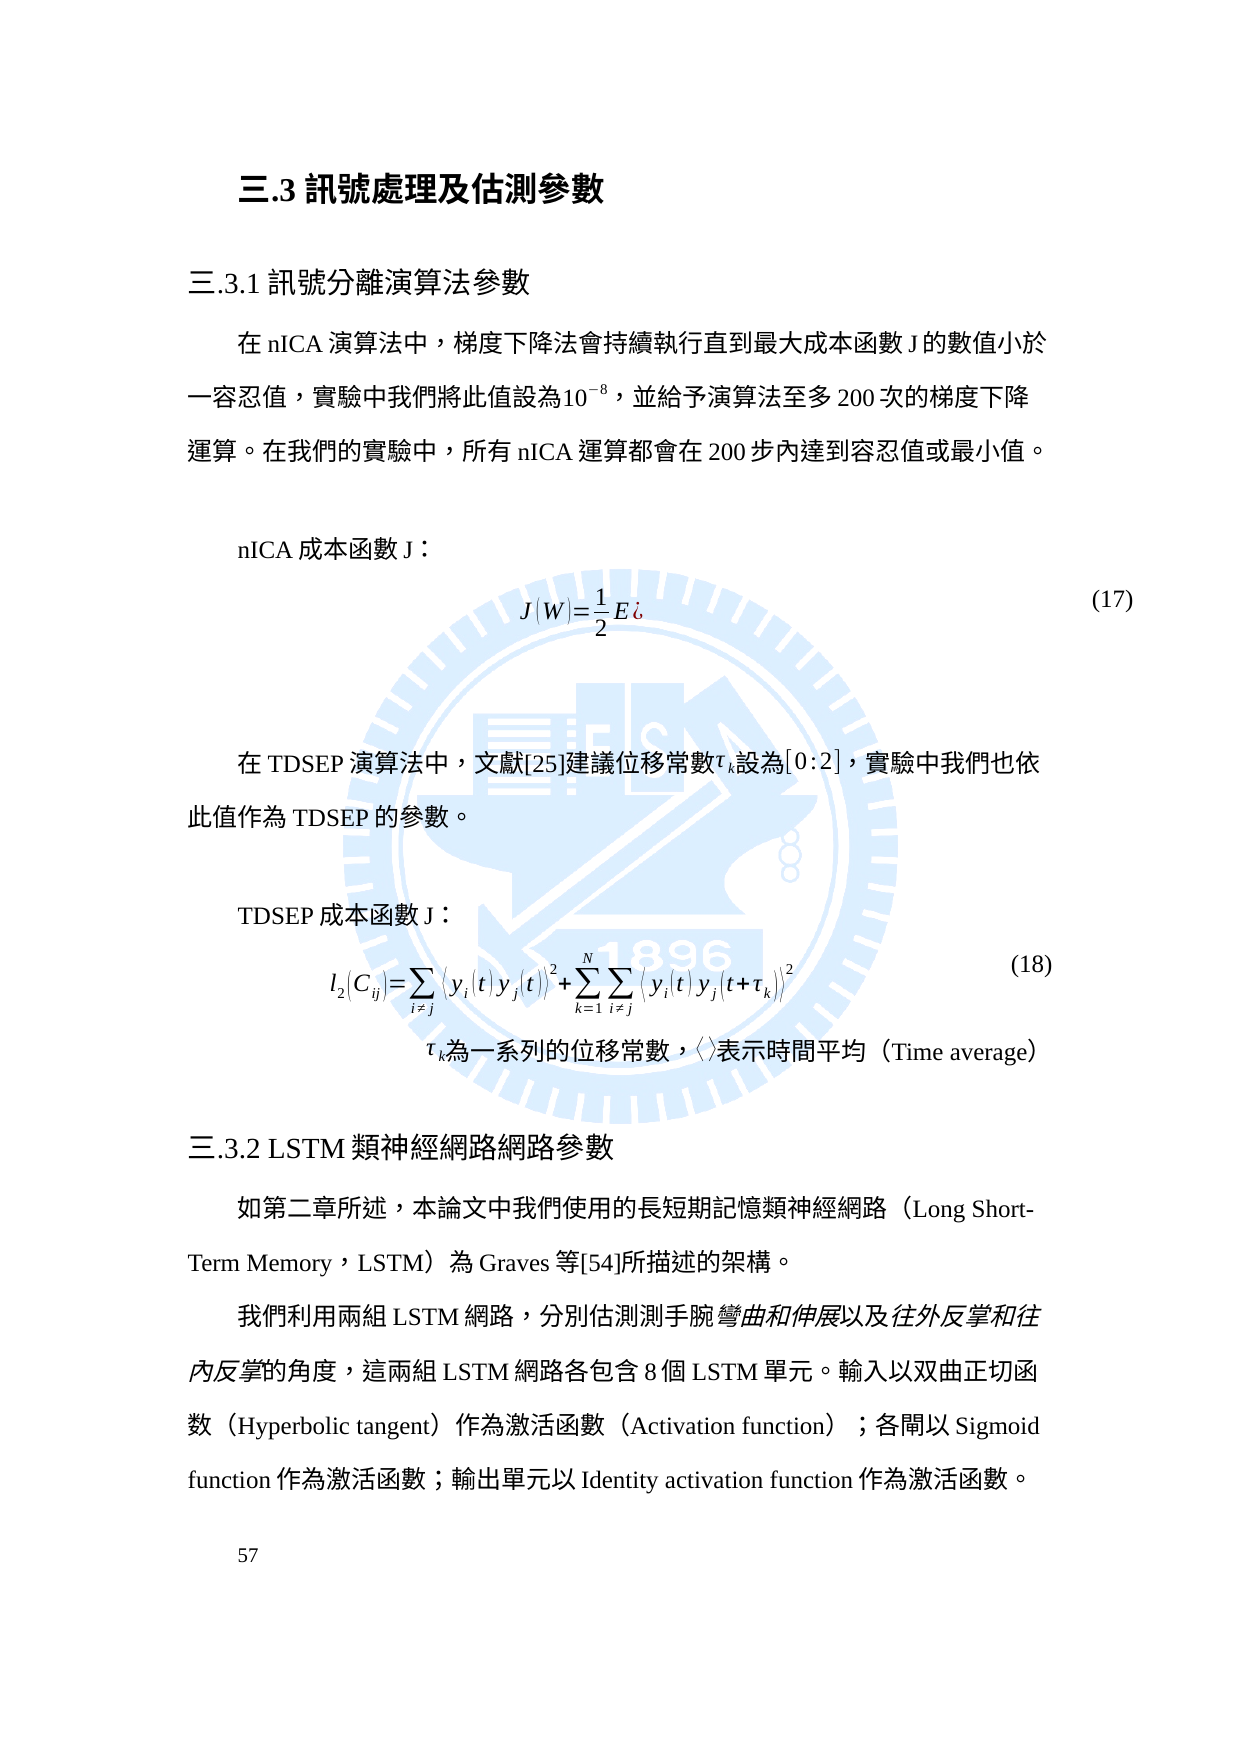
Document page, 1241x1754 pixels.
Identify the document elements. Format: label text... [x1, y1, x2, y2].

text 在TDSEP演算法中，文獻[25]建議位移常數設為，實驗中我們也依此值作為TDSEP的參數。 [187, 743, 1053, 834]
text 在nICA演算法中，梯度下降法會持續執行直到最大成本函數J的數值小於一容忍值，實驗中我們將此值設為，並給予演算法至多200次的梯度下降運算。在我們的實驗中，所有nICA運算都會在200步內達到容忍值或最小值。 [187, 323, 1053, 468]
text 如第二章所述，本論文中我們使用的長短期記憶類神經網路（Long Short-Term Memory，LSTM）為Graves等[54]所描述的架構。 [187, 1188, 1053, 1279]
table_header [188, 584, 975, 657]
subtitle 訊號分離演算法參數 [187, 260, 1053, 302]
subtitle 訊號處理及估測參數 [187, 163, 1053, 211]
text TDSEP成本函數J： [187, 895, 1053, 931]
table_header (17) [975, 584, 1144, 657]
subtitle LSTM類神經網路網路參數 [187, 1125, 1053, 1167]
table_header (18) [947, 950, 1063, 1031]
table_cell 為一系列的位移常數，表示時間平均（Time average） [176, 1031, 1063, 1082]
text 我們利用兩組LSTM網路，分別估測測手腕彎曲和伸展以及往外反掌和往內反掌的角度，這兩組LSTM網路各包含8個LSTM單元。輸入以双曲正切函数（Hyperbolic tangent）作為激活函數（Activation function）；各閘以Sigmoid function作為激活函數；輸出單元以Identity activation function作為激活函數。 [187, 1297, 1053, 1496]
text nICA成本函數J： [187, 529, 1053, 566]
table_header [176, 950, 947, 1031]
